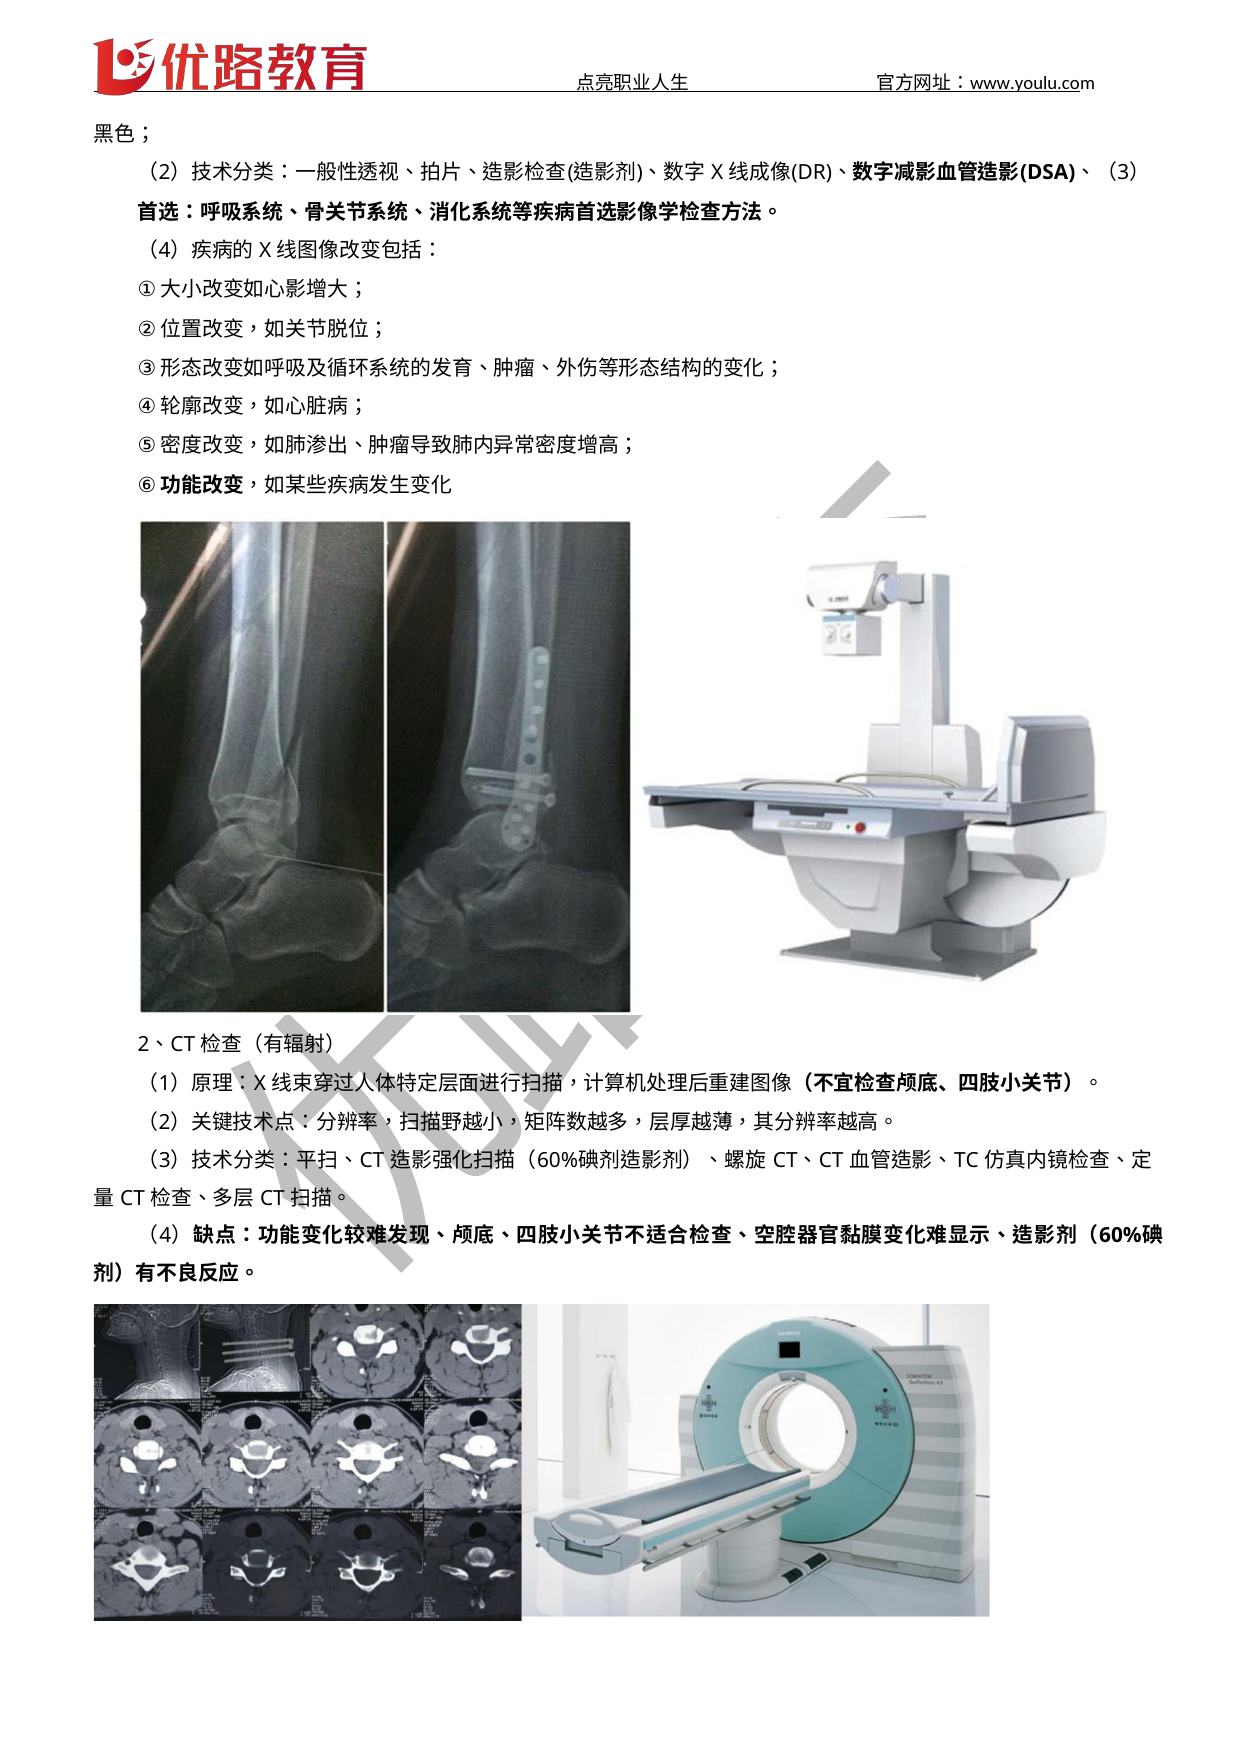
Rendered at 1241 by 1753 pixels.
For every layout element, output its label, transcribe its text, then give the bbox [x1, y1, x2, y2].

text （4）疾病的 X 线图像改变包括： [137, 227, 1163, 265]
text ③形态改变如呼吸及循环系统的发育、肿瘤、外伤等形态结构的变化； [137, 344, 1163, 383]
picture [68, 25, 367, 113]
text ⑤密度改变，如肺渗出、肿瘤导致肺内异常密度增高； [137, 421, 1163, 461]
text （1）原理：X 线束穿过人体特定层面进行扫描，计算机处理后重建图像（不宜检查颅底、四肢小关节）。 [137, 1058, 1163, 1098]
text （2）技术分类：一般性透视、拍片、造影检查(造影剂)、数字 X 线成像(DR)、数字减影血管造影(DSA)、（3）首选：呼吸系统、骨关节系统、消化系统等疾病首选影像学检查方法。 [137, 148, 1151, 227]
text ①大小改变如心影增大； [137, 265, 1163, 304]
picture [93, 1304, 990, 1621]
text （4）缺点：功能变化较难发现、颅底、四肢小关节不适合检查、空腔器官黏膜变化难显示、造影剂（60%碘剂）有不良反应。 [94, 1213, 1163, 1288]
text ②位置改变，如关节脱位； [137, 304, 1163, 344]
text 2、CT 检查（有辐射） [137, 1021, 1163, 1058]
text ⑥功能改变，如某些疾病发生变化 [137, 461, 1163, 500]
text 点亮职业人生 官方网址：www.youlu.com [367, 63, 1163, 96]
text （3）技术分类：平扫、CT 造影强化扫描（60%碘剂造影剂）、螺旋 CT、CT 血管造影、TC 仿真内镜检查、定量 CT 检查、多层 CT 扫描。 [94, 1138, 1153, 1213]
picture [137, 518, 1113, 1015]
text 黑色； [94, 117, 1163, 148]
text ④轮廓改变，如心脏病； [137, 383, 1163, 421]
text （2）关键技术点：分辨率，扫描野越小，矩阵数越多，层厚越薄，其分辨率越高。 [137, 1098, 1163, 1138]
